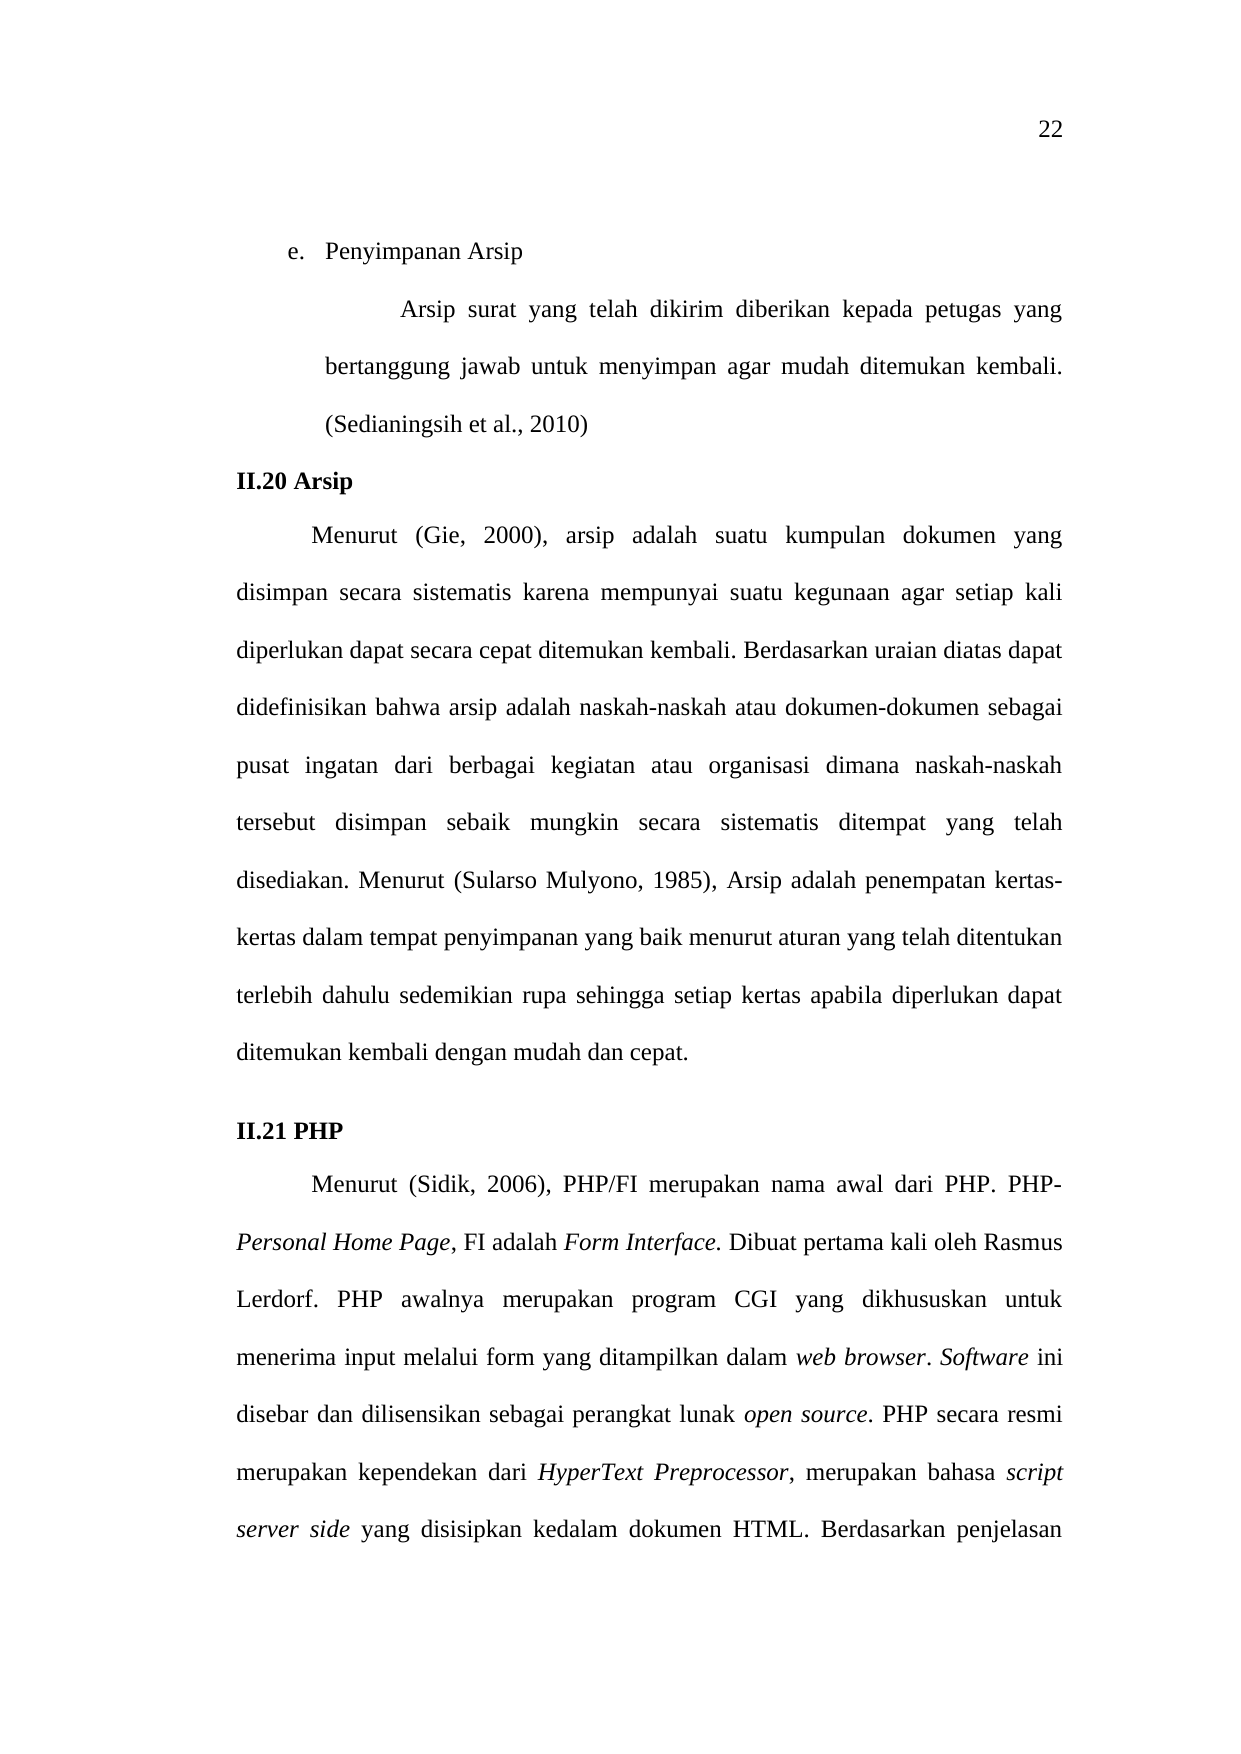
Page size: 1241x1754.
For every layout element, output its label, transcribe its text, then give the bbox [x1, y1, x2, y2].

text Menurut (Gie, 2000), arsip adalah suatu kumpulan dokumen yang disimpan secara sistematis karena mempunyai suatu kegunaan agar setiap kali diperlukan dapat secara cepat ditemukan kembali. Berdasarkan uraian diatas dapat didefinisikan bahwa arsip adalah naskah-naskah atau dokumen-dokumen sebagai pusat ingatan dari berbagai kegiatan atau organisasi dimana naskah-naskah tersebut disimpan sebaik mungkin secara sistematis ditempat yang telah disediakan. Menurut (Sularso Mulyono, 1985), Arsip adalah penempatan kertas-kertas dalam tempat penyimpanan yang baik menurut aturan yang telah ditentukan terlebih dahulu sedemikian rupa sehingga setiap kertas apabila diperlukan dapat ditemukan kembali dengan mudah dan cepat. [236, 520, 1063, 1066]
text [236, 1169, 1063, 1543]
list Penyimpanan Arsip [287, 236, 1063, 265]
subtitle PHP [236, 1116, 1063, 1144]
subtitle Arsip [236, 466, 1063, 495]
list Arsip surat yang telah dikirim diberikan kepada petugas yang bertanggung jawab untuk menyimpan agar mudah ditemukan kembali. (Sedianingsih et al., 2010) [325, 294, 1063, 437]
